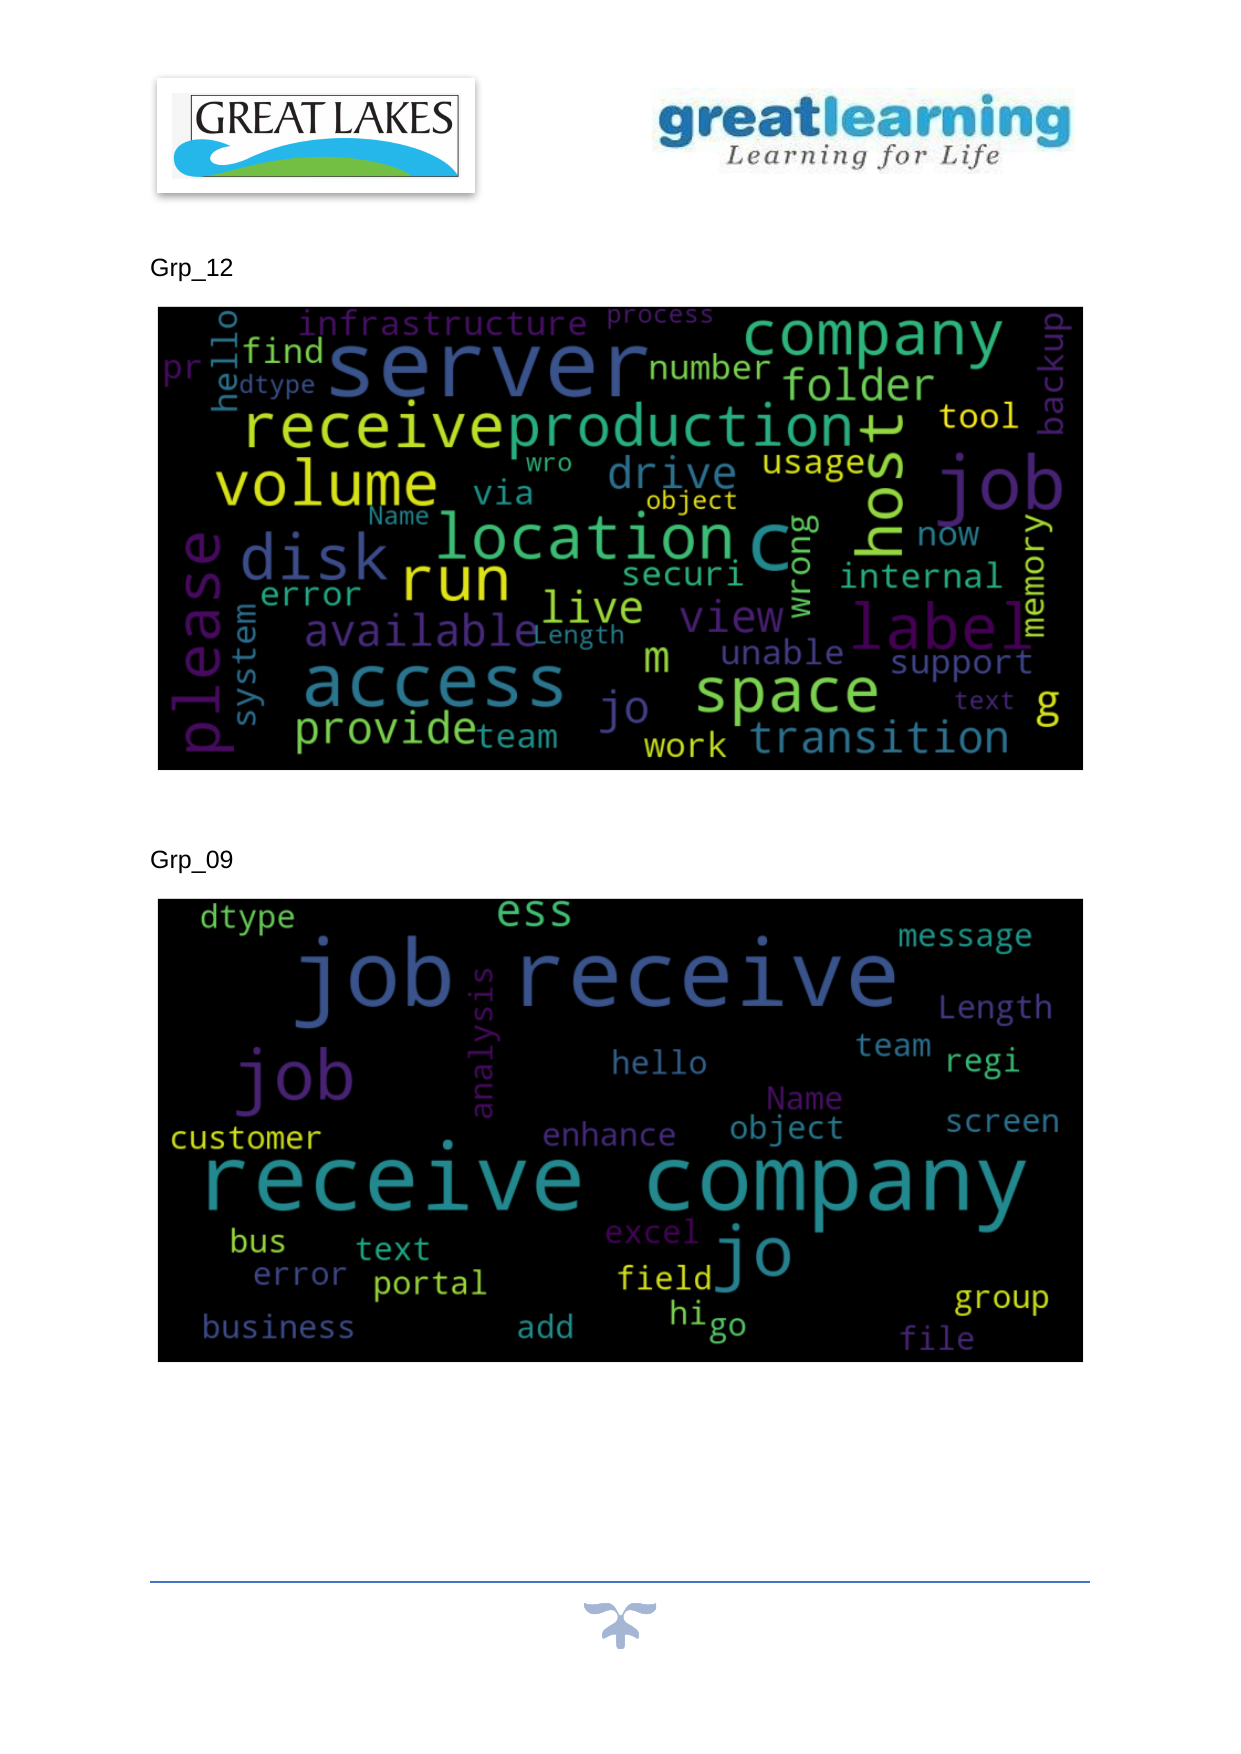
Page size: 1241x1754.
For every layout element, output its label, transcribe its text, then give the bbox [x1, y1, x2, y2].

text Grp_09 [150, 845, 1090, 873]
picture [651, 88, 1076, 174]
picture [150, 892, 1091, 1370]
picture [150, 300, 1091, 778]
text Grp_12 [150, 253, 1090, 282]
